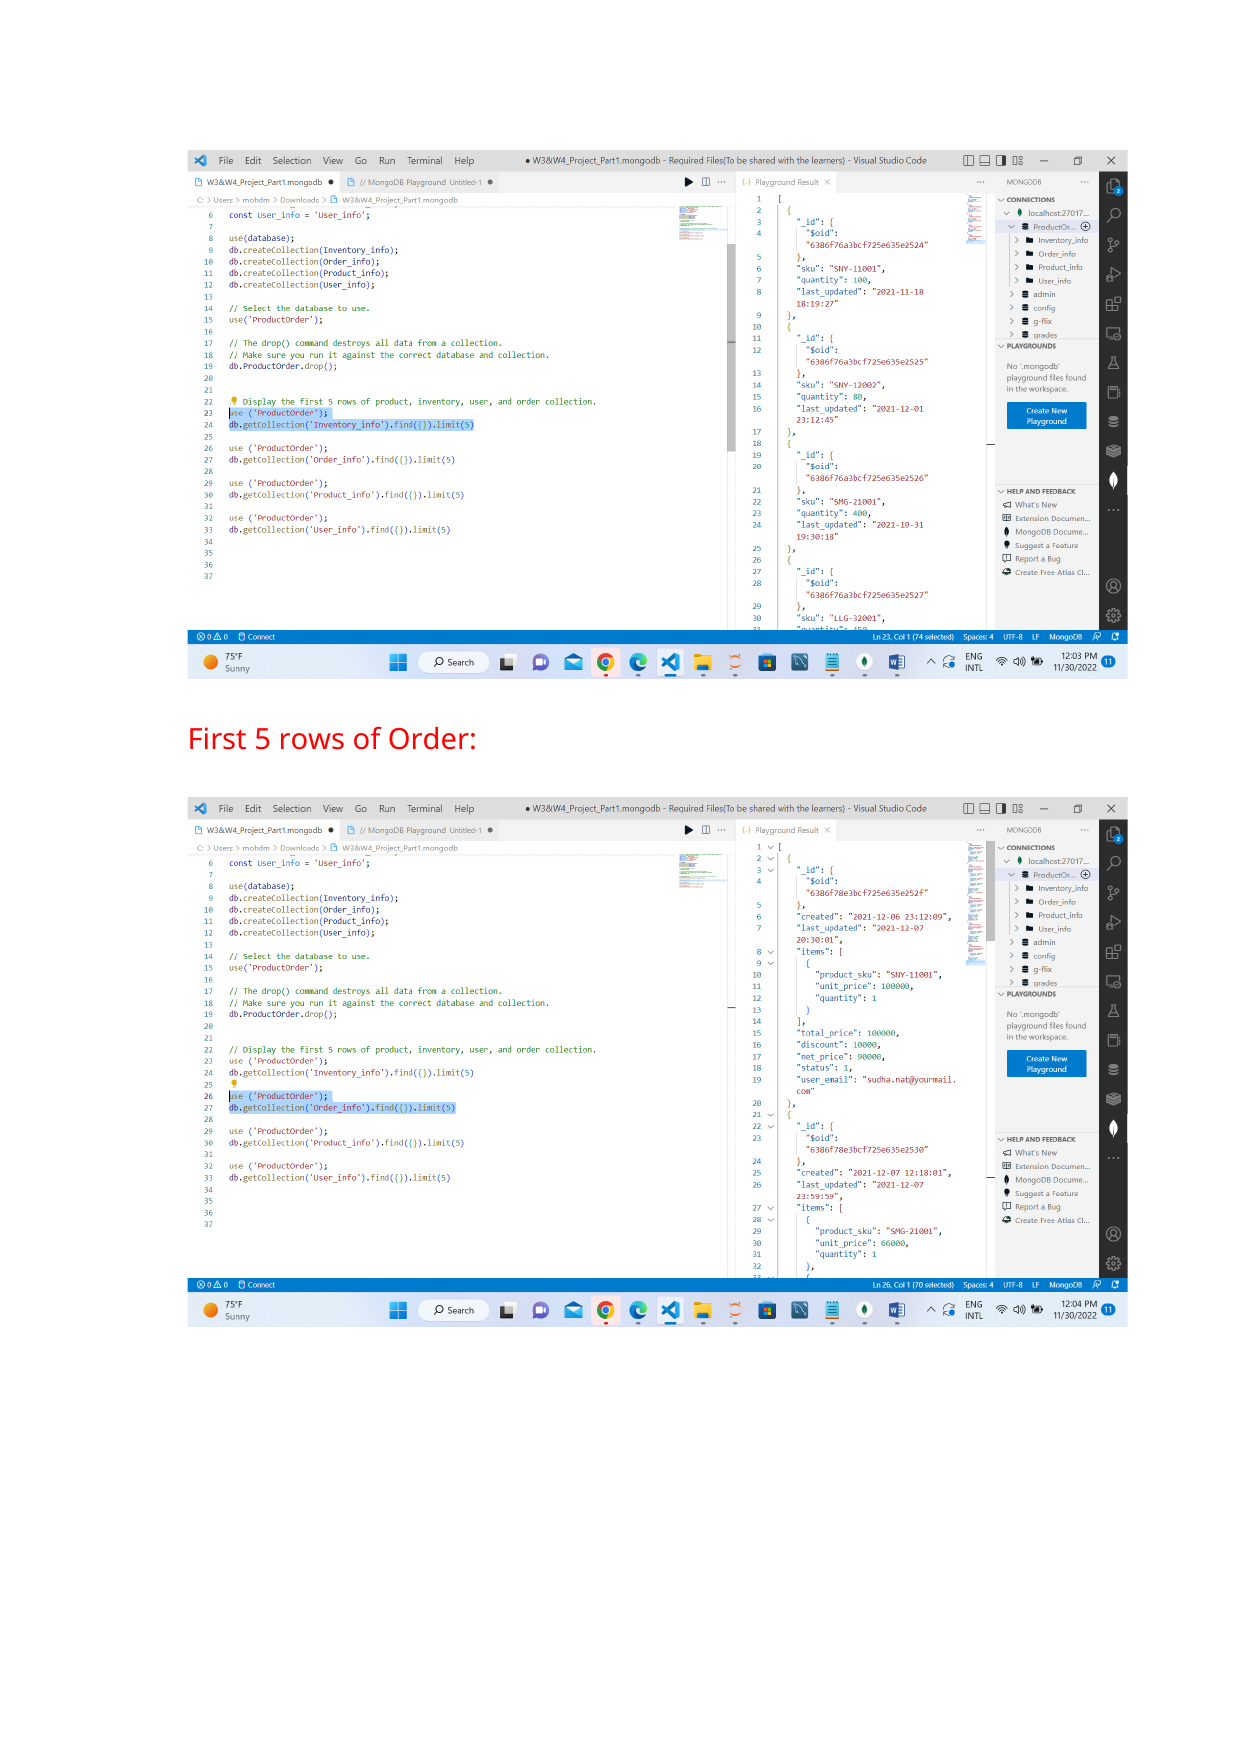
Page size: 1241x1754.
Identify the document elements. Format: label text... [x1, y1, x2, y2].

picture [187, 150, 1128, 679]
picture [187, 797, 1128, 1327]
text First 5 rows of Order: [187, 718, 1090, 758]
